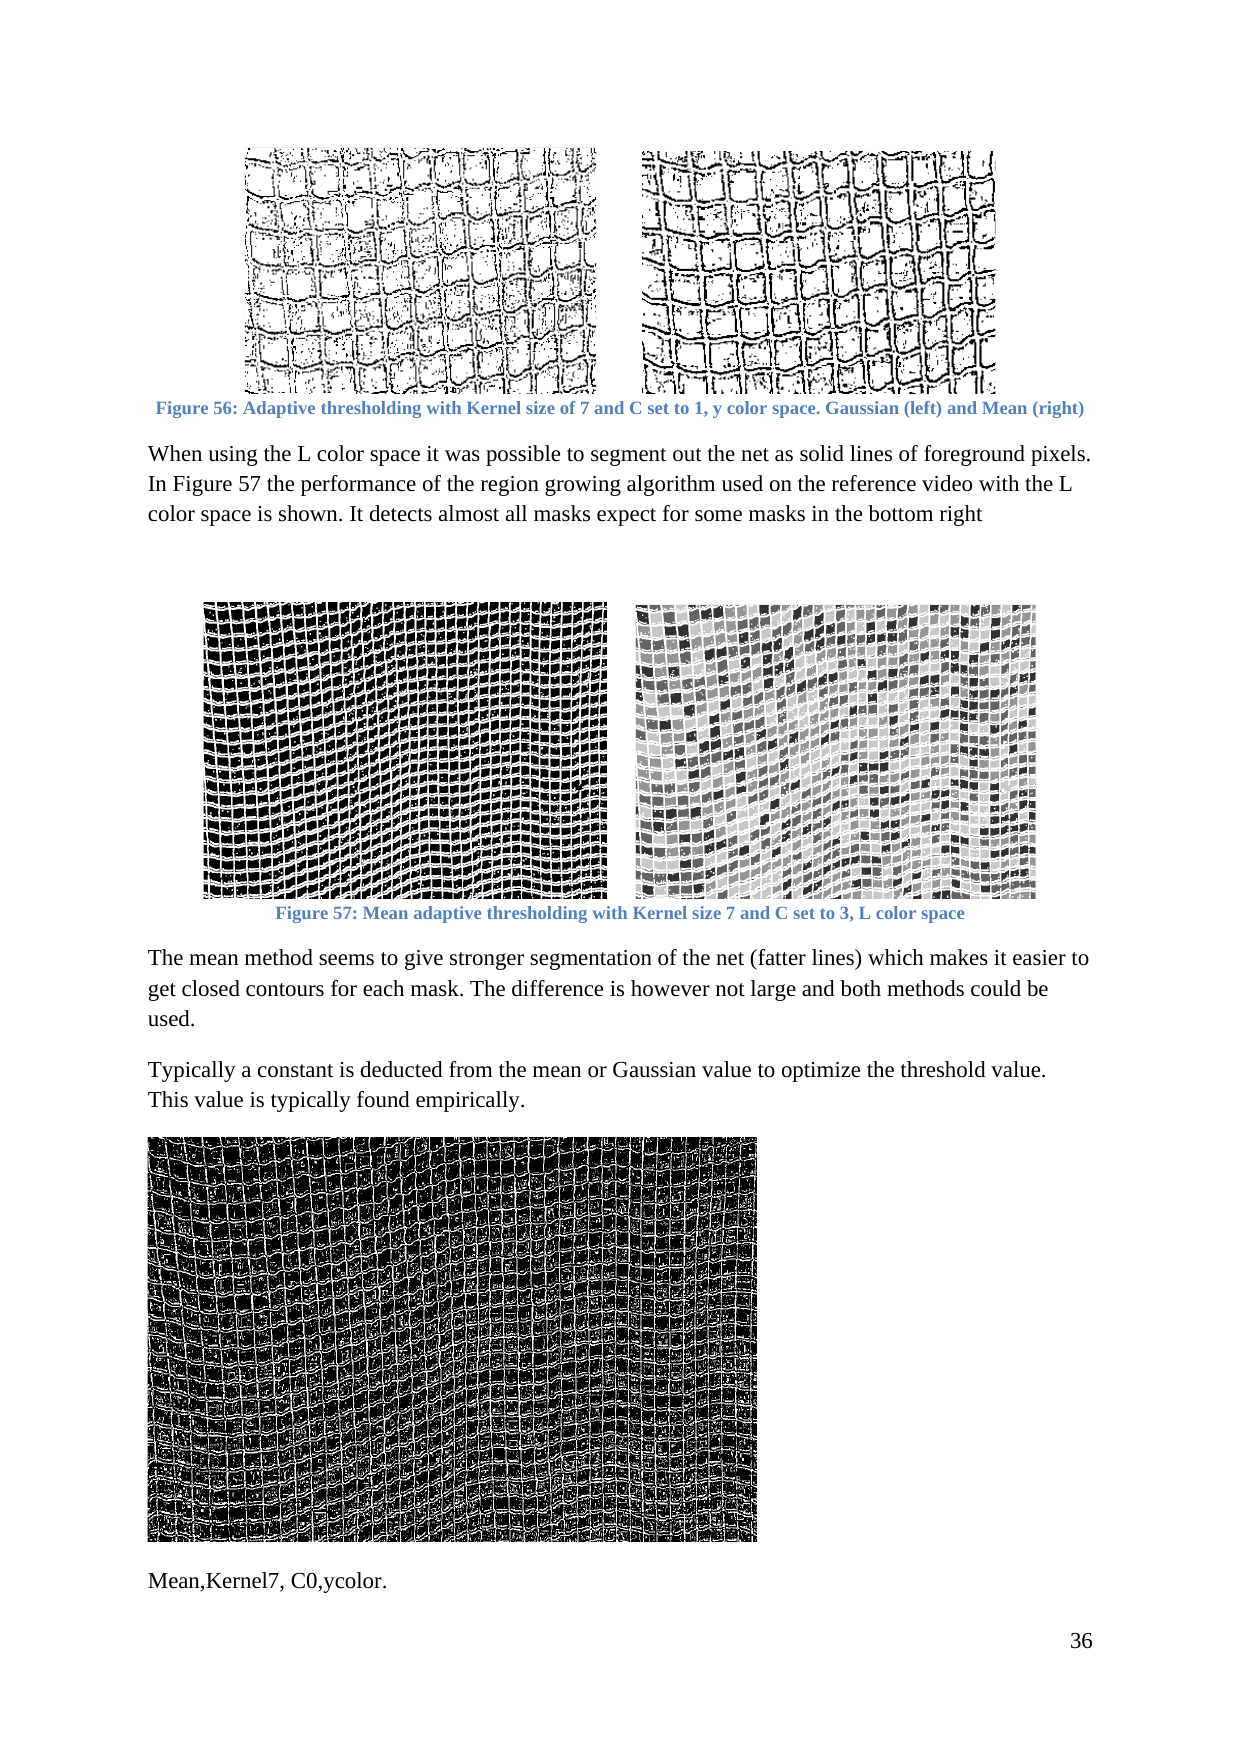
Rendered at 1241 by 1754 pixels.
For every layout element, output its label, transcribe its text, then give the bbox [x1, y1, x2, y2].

text Mean,Kernel7, C0,ycolor. [148, 1567, 1093, 1593]
picture [642, 151, 996, 394]
text When using the L color space it was possible to segment out the net as solid lines of foreground pixels. In Figure 56 the performance of the region growing algorithm used on the reference video with the L color space is shown. It detects almost all masks expect for some masks in the bottom right [148, 440, 1093, 526]
picture [635, 604, 1037, 899]
picture [244, 147, 597, 394]
text Typically a constant is deducted from the mean or Gaussian value to optimize the threshold value. This value is typically found empirically. [148, 1056, 1093, 1112]
text The mean method seems to give stronger segmentation of the net (fatter lines) which makes it easier to get closed contours for each mask. The difference is however not large and both methods could be used. [148, 944, 1093, 1031]
text Figure 56: Adaptive thresholding with Kernel size of 7 and C set to 1, y color space. Gaussian (left) and Mean (right) [148, 397, 1093, 419]
picture [147, 1137, 757, 1542]
picture [203, 602, 607, 899]
text Figure 57: Mean adaptive thresholding with Kernel size 7 and C set to 3, L color space [148, 902, 1093, 924]
